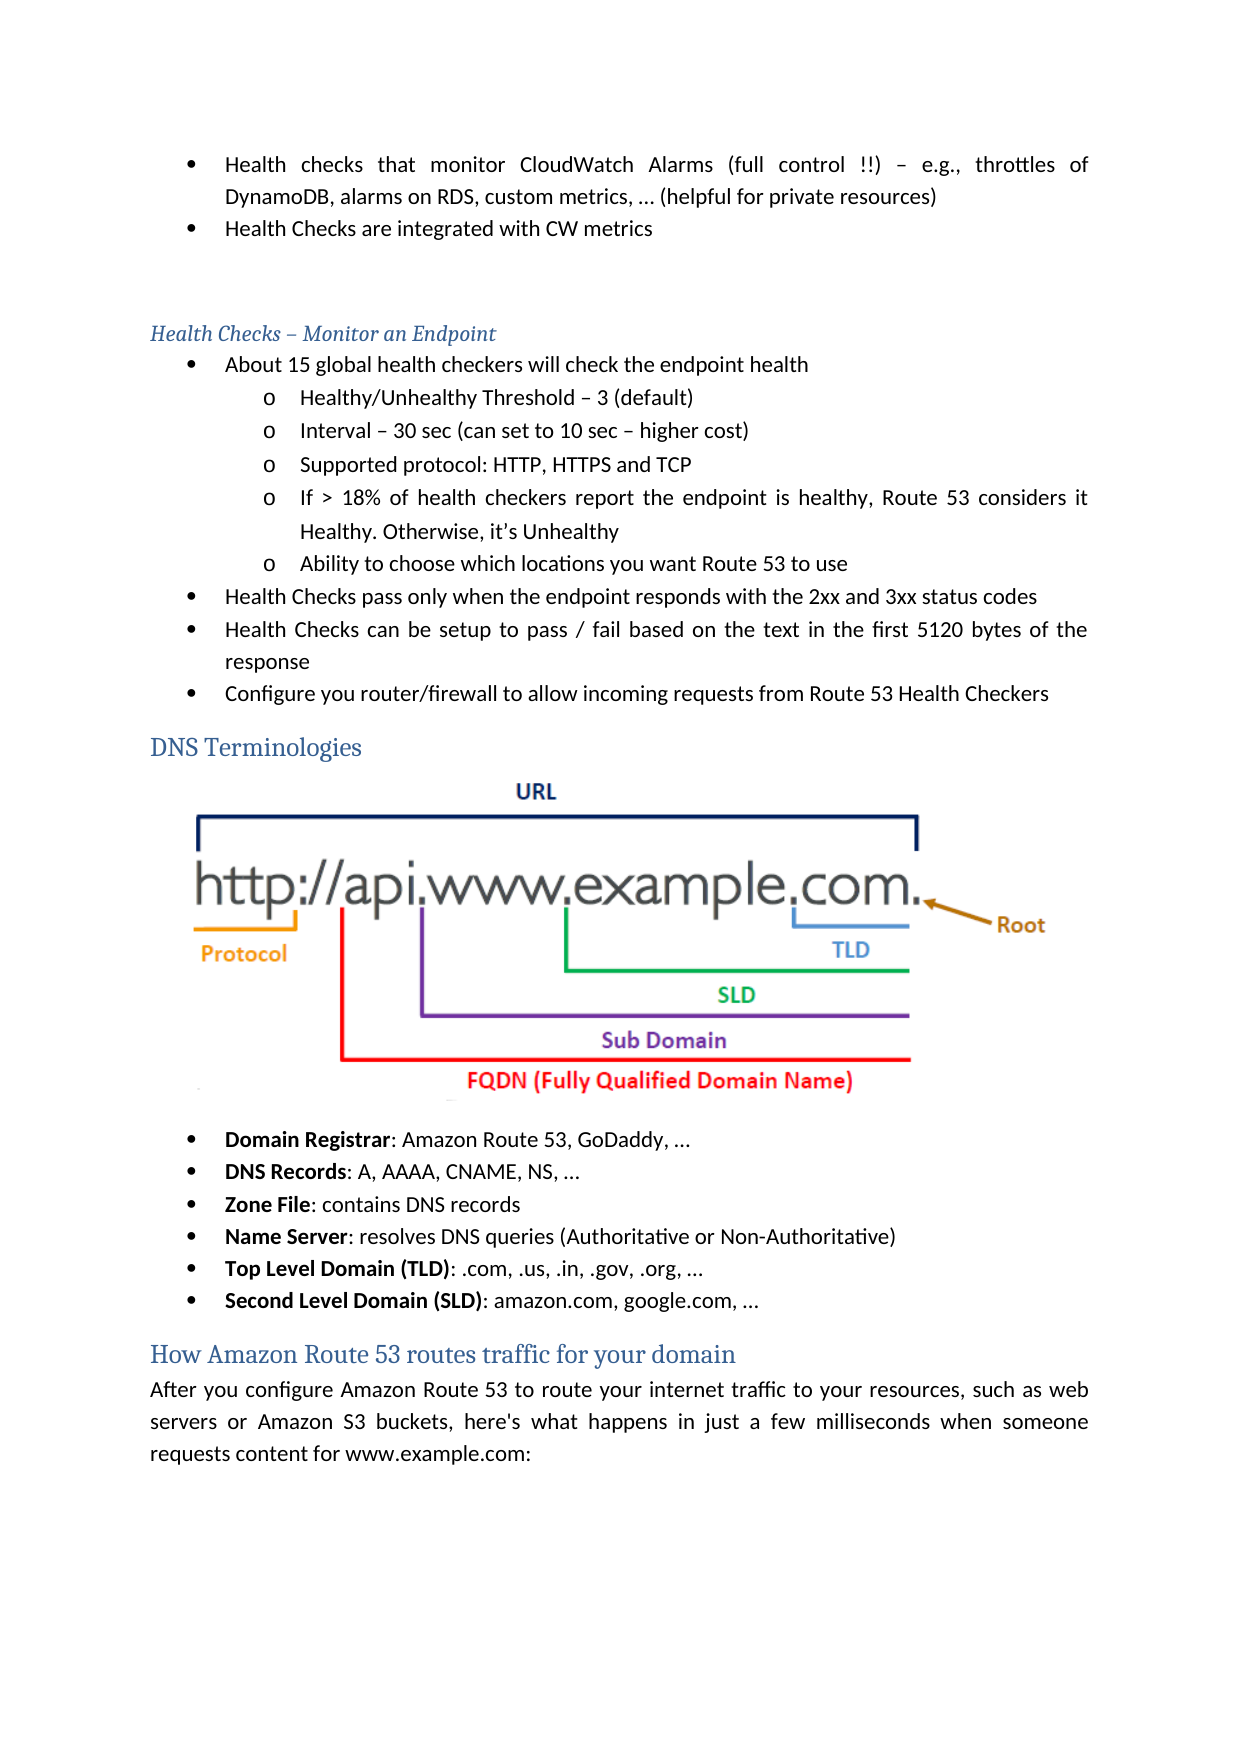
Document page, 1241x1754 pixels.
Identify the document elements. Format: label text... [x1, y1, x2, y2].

list Ability to choose which locations you want Route 53 to use [262, 549, 1090, 578]
list Health Checks pass only when the endpoint responds with the 2xx and 3xx status codes [187, 582, 1090, 611]
list Configure you router/firewall to allow incoming requests from Route 53 Health Checkers [187, 679, 1090, 707]
list Health checks that monitor CloudWatch Alarms (full control !!) – e.g., throttles of DynamoDB, alarms on RDS, custom metrics, … (helpful for private resources) [187, 150, 1090, 210]
list Name Server: resolves DNS queries (Authoritative or Non-Authoritative) [187, 1222, 1090, 1250]
list About 15 global health checkers will check the endpoint health [187, 351, 1090, 379]
list Top Level Domain (TLD): .com, .us, .in, .gov, .org, … [187, 1254, 1090, 1282]
list DNS Records: A, AAAA, CNAME, NS, … [187, 1157, 1090, 1186]
list Domain Registrar: Amazon Route 53, GoDaddy, … [187, 1125, 1090, 1153]
list Zone File: contains DNS records [187, 1190, 1090, 1218]
text After you configure Amazon Route 53 to route your internet traffic to your resources, such as web servers or Amazon S3 buckets, here's what happens in just a few milliseconds when someone requests content for www.example.com: [150, 1375, 1090, 1467]
picture [185, 767, 1055, 1101]
list Healthy/Unhealthy Threshold – 3 (default) [262, 383, 1090, 412]
subtitle Health Checks – Monitor an Endpoint [150, 320, 1090, 347]
list Second Level Domain (SLD): amazon.com, google.com, … [187, 1286, 1090, 1314]
list Health Checks are integrated with CW metrics [187, 214, 1090, 242]
list If > 18% of health checkers report the endpoint is healthy, Route 53 considers it Healthy. Otherwise, it’s Unhealthy [262, 483, 1090, 545]
list Supported protocol: HTTP, HTTPS and TCP [262, 450, 1090, 479]
list Interval – 30 sec (can set to 10 sec – higher cost) [262, 416, 1090, 446]
subtitle How Amazon Route 53 routes traffic for your domain [150, 1339, 1090, 1370]
subtitle DNS Terminologies [150, 732, 1090, 763]
list Health Checks can be setup to pass / fail based on the text in the first 5120 bytes of the response [187, 615, 1090, 675]
